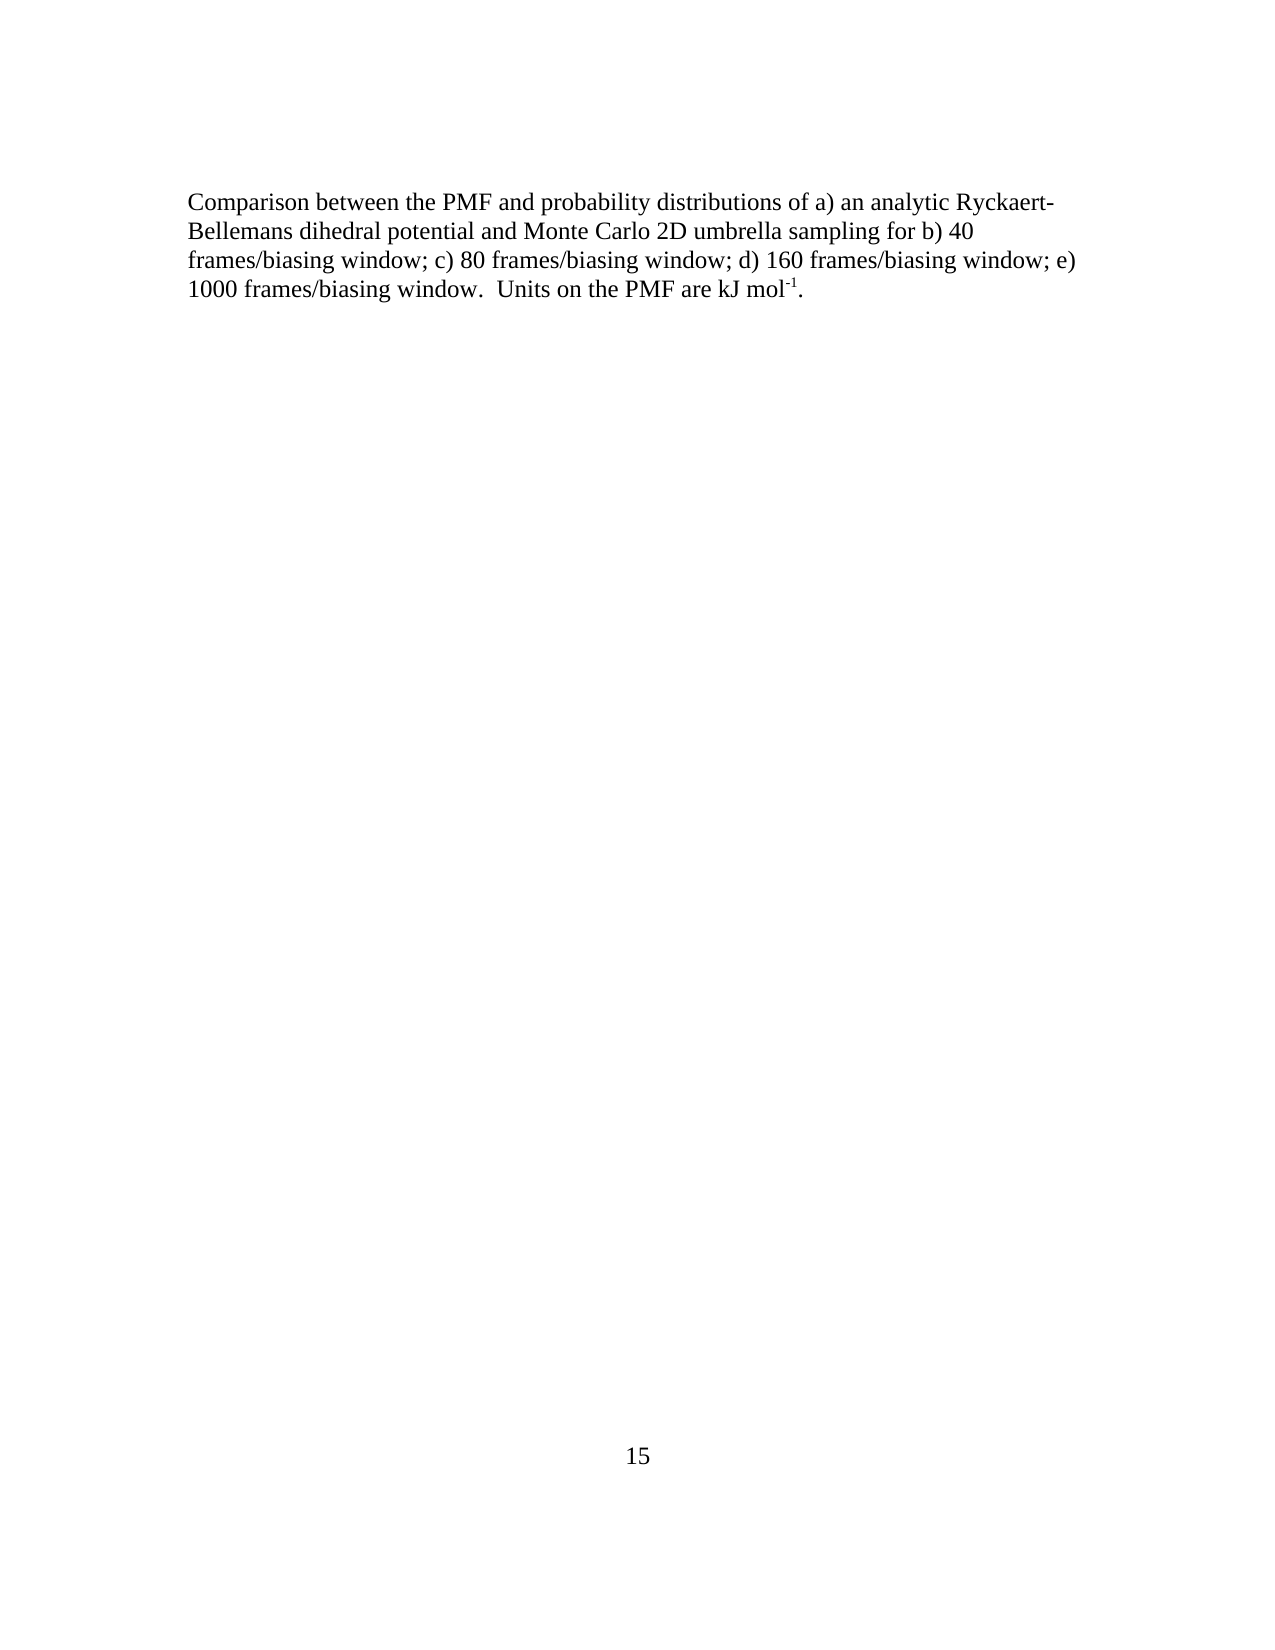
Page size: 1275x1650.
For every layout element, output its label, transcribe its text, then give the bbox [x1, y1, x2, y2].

text Comparison between the PMF and probability distributions of a) an analytic Ryckaert-Bellemans dihedral potential and Monte Carlo 2D umbrella sampling for b) 40 frames/biasing window; c) 80 frames/biasing window; d) 160 frames/biasing window; e) 1000 frames/biasing window. Units on the PMF are kJ mol-1. [187, 187, 1087, 302]
